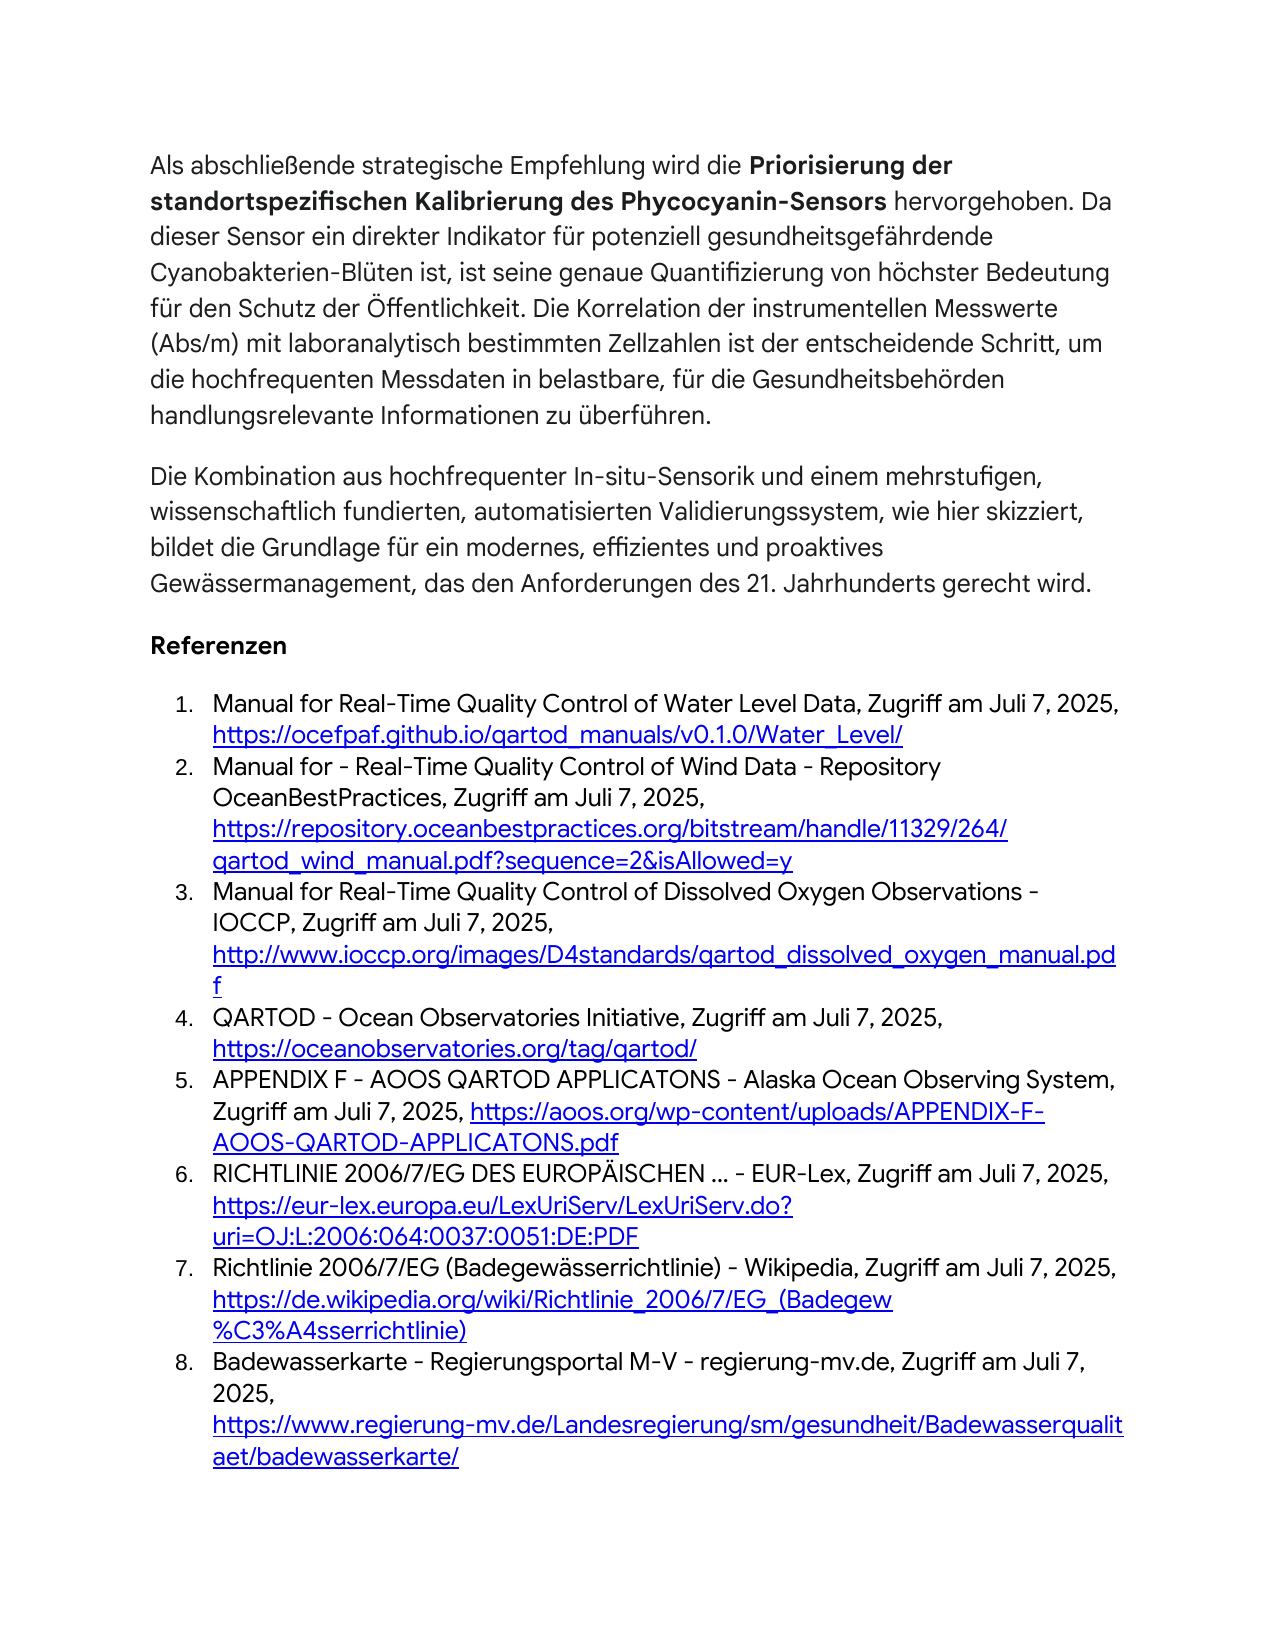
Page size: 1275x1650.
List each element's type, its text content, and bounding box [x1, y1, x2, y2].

list Manual for Real-Time Quality Control of Dissolved Oxygen Observations - IOCCP, Zugriff am Juli 7, 2025, http://www.ioccp.org/images/D4standards/qartod_dissolved_oxygen_manual.pdf [175, 876, 1125, 1002]
list Manual for Real-Time Quality Control of Water Level Data, Zugriff am Juli 7, 2025, https://ocefpaf.github.io/qartod_manuals/v0.1.0/Water_Level/ [175, 688, 1125, 751]
list Manual for - Real-Time Quality Control of Wind Data - Repository OceanBestPractices, Zugriff am Juli 7, 2025, https://repository.oceanbestpractices.org/bitstream/handle/11329/264/qartod_wind_manual.pdf?sequence=2&isAllowed=y [175, 751, 1125, 876]
list Badewasserkarte - Regierungsportal M-V - regierung-mv.de, Zugriff am Juli 7, 2025, https://www.regierung-mv.de/Landesregierung/sm/gesundheit/Badewasserqualitaet/badewasserkarte/ [175, 1347, 1125, 1472]
list Richtlinie 2006/7/EG (Badegewässerrichtlinie) - Wikipedia, Zugriff am Juli 7, 2025, https://de.wikipedia.org/wiki/Richtlinie_2006/7/EG_(Badegew%C3%A4sserrichtlinie) [175, 1253, 1125, 1347]
subtitle Referenzen [150, 630, 1125, 662]
text Die Kombination aus hochfrequenter In-situ-Sensorik und einem mehrstufigen, wissenschaftlich fundierten, automatisierten Validierungssystem, wie hier skizziert, bildet die Grundlage für ein modernes, effizientes und proaktives Gewässermanagement, das den Anforderungen des 21. Jahrhunderts gerecht wird. [150, 461, 1125, 599]
list RICHTLINIE 2006/7/EG DES EUROPÄISCHEN ... - EUR-Lex, Zugriff am Juli 7, 2025, https://eur-lex.europa.eu/LexUriServ/LexUriServ.do?uri=OJ:L:2006:064:0037:0051:DE:PDF [175, 1158, 1125, 1253]
text Als abschließende strategische Empfehlung wird die Priorisierung der standortspezifischen Kalibrierung des Phycocyanin-Sensors hervorgehoben. Da dieser Sensor ein direkter Indikator für potenziell gesundheitsgefährdende Cyanobakterien-Blüten ist, ist seine genaue Quantifizierung von höchster Bedeutung für den Schutz der Öffentlichkeit. Die Korrelation der instrumentellen Messwerte (Abs/m) mit laboranalytisch bestimmten Zellzahlen ist der entscheidende Schritt, um die hochfrequenten Messdaten in belastbare, für die Gesundheitsbehörden handlungsrelevante Informationen zu überführen. [150, 150, 1125, 431]
list QARTOD - Ocean Observatories Initiative, Zugriff am Juli 7, 2025, https://oceanobservatories.org/tag/qartod/ [175, 1002, 1125, 1064]
list APPENDIX F - AOOS QARTOD APPLICATONS - Alaska Ocean Observing System, Zugriff am Juli 7, 2025, https://aoos.org/wp-content/uploads/APPENDIX-F-AOOS-QARTOD-APPLICATONS.pdf [175, 1064, 1125, 1158]
